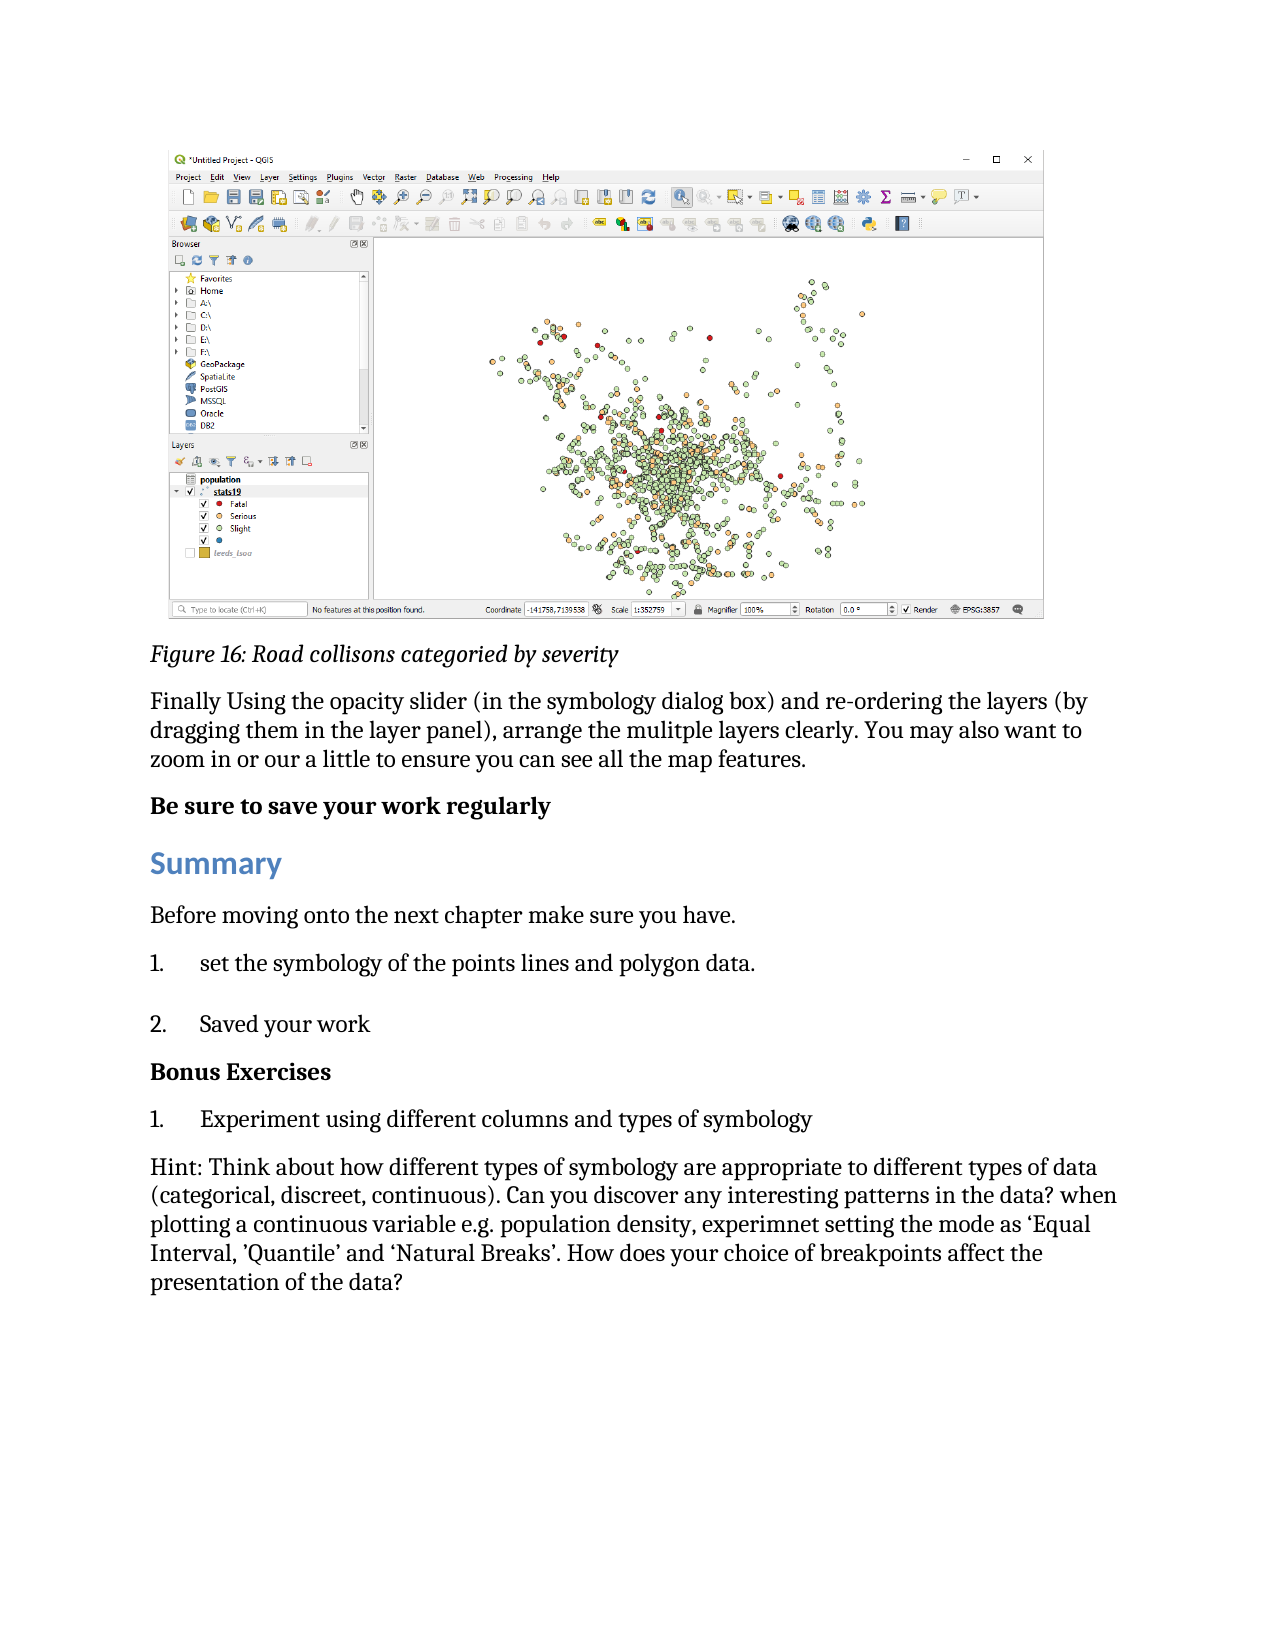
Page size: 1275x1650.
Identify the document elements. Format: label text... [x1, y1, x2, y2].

text Be sure to save your work regularly [150, 792, 1125, 821]
list set the symbology of the points lines and polygon data. [150, 949, 1125, 1006]
text Bonus Exercises [150, 1057, 1125, 1086]
picture [168, 150, 1044, 619]
list Saved your work [150, 1010, 1125, 1039]
text Before moving onto the next chapter make sure you have. [150, 901, 1125, 930]
list Experiment using different columns and types of symbology [150, 1105, 1125, 1134]
text Finally Using the opacity slider (in the symbology dialog box) and re-ordering the layers (by dragging them in the layer panel), arrange the mulitple layers clearly. You may also want to zoom in or our a little to ensure you can see all the map features. [150, 687, 1125, 773]
text Figure 16: Road collisons categoried by severity [150, 639, 1125, 668]
subtitle Summary [150, 842, 1125, 882]
text Hint: Think about how different types of symbology are appropriate to different types of data (categorical, discreet, continuous). Can you discover any interesting patterns in the data? when plotting a continuous variable e.g. population density, experimnet setting the mode as ‘Equal Interval, ’Quantile’ and ‘Natural Breaks’. How does your choice of breakpoints affect the presentation of the data? [150, 1152, 1125, 1296]
